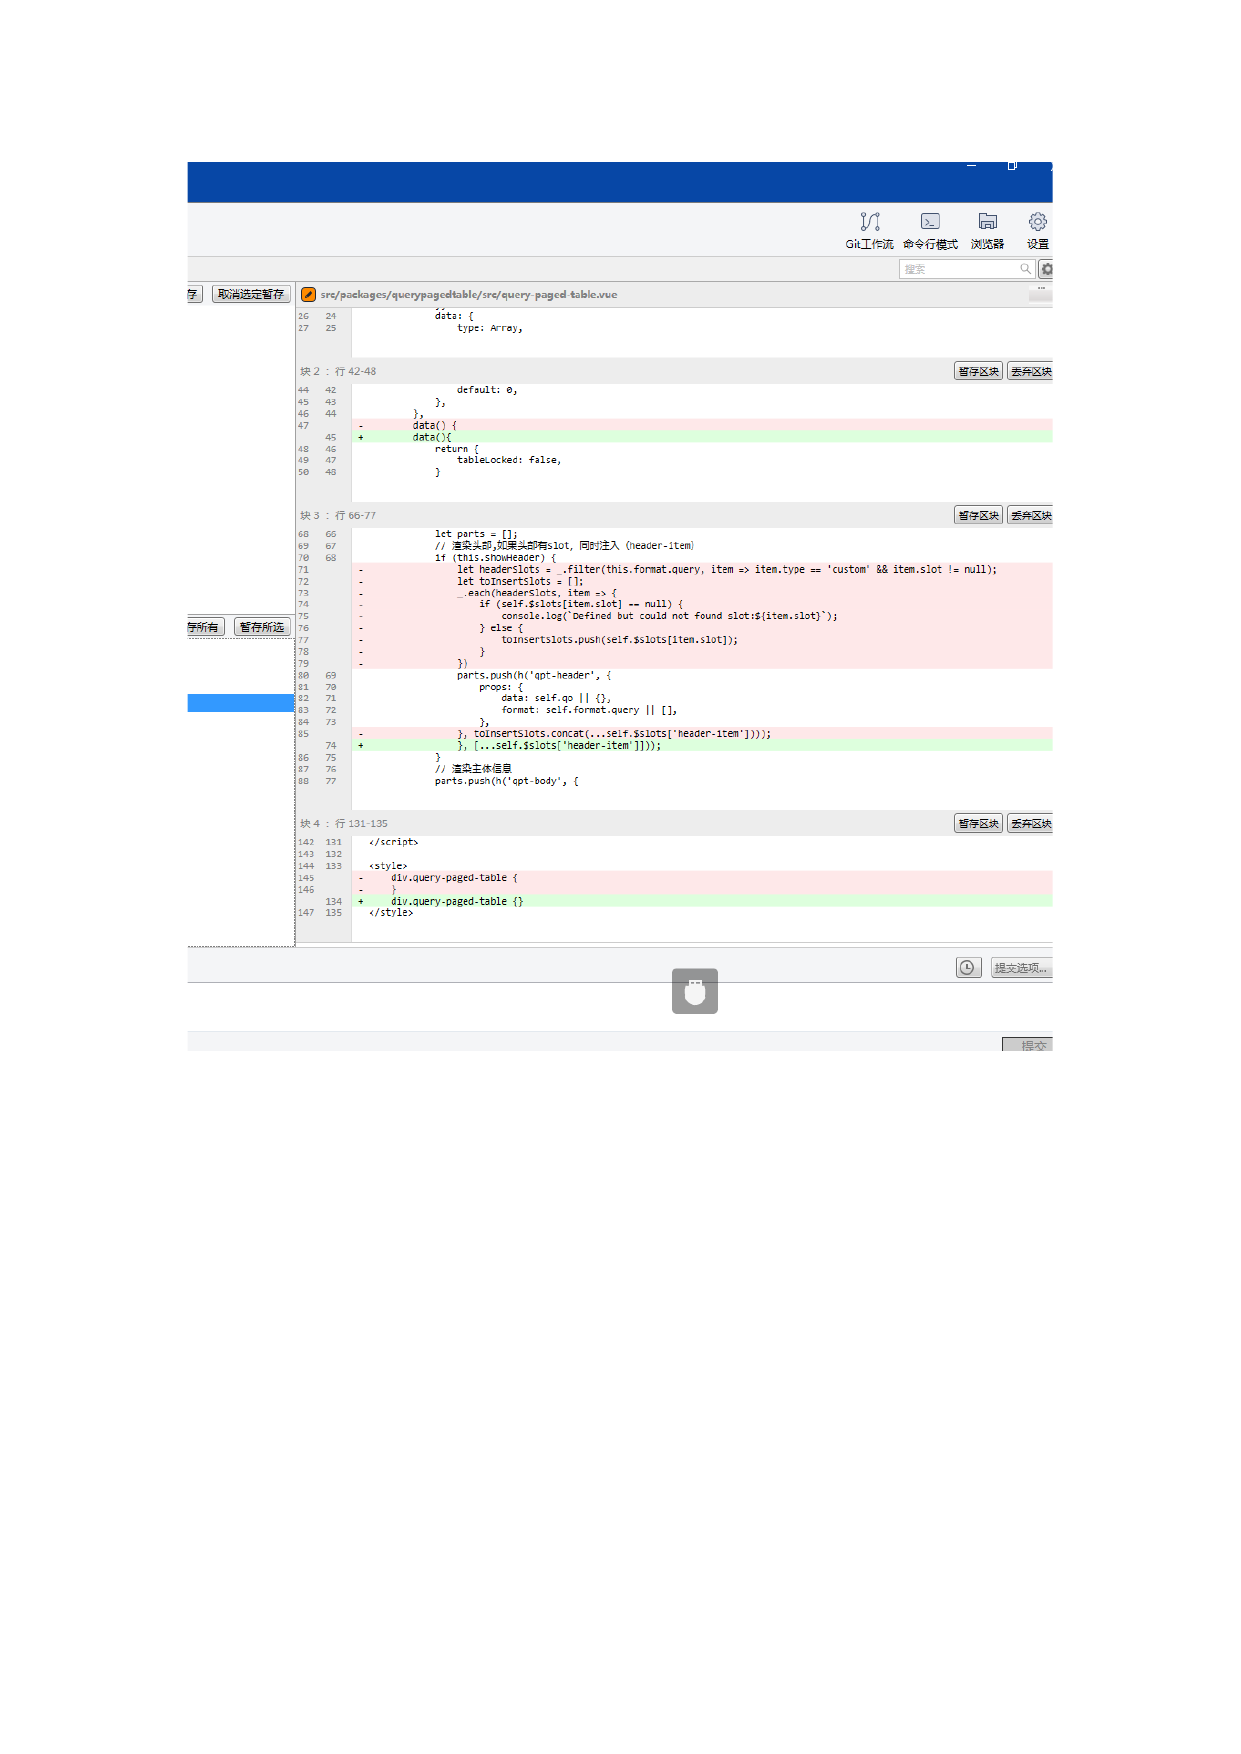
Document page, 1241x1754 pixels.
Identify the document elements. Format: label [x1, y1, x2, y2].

picture [187, 162, 1053, 1051]
